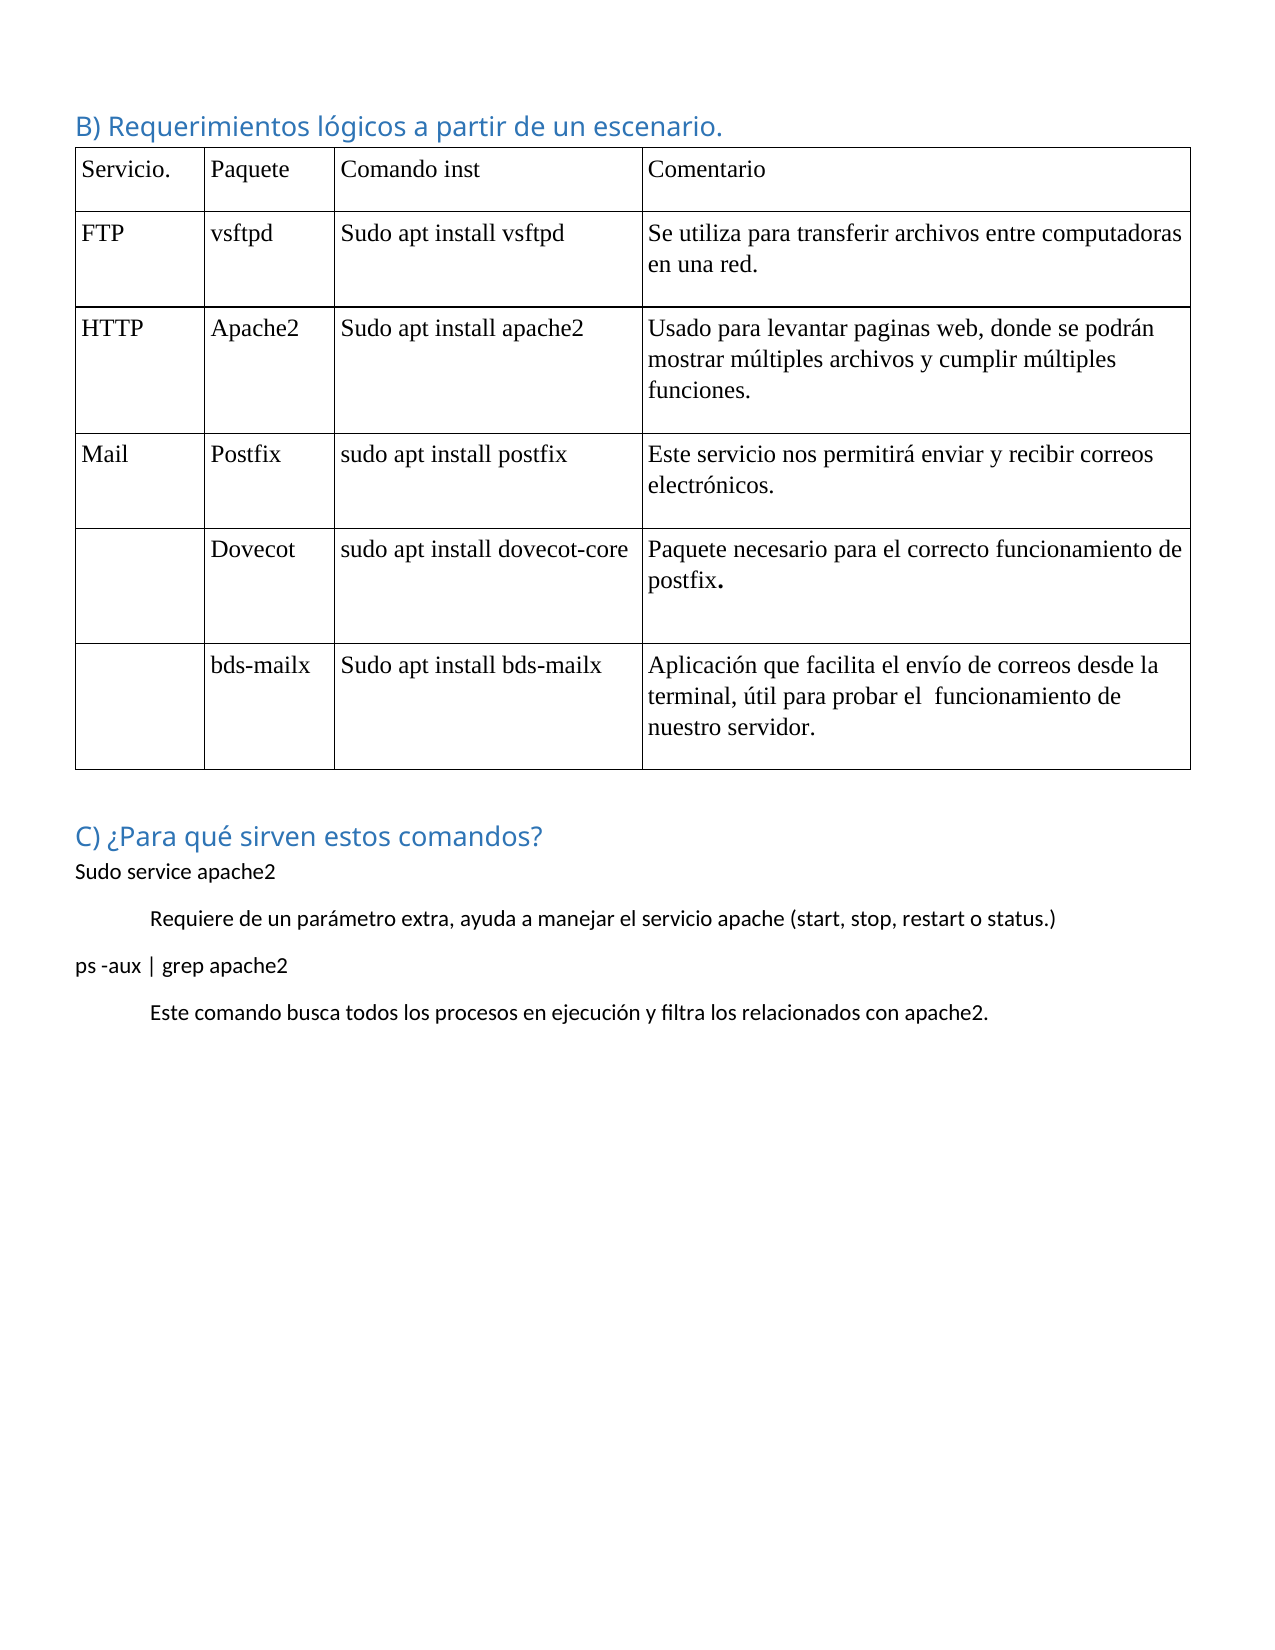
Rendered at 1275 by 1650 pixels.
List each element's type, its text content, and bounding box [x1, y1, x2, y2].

table_cell Sudo apt install vsftpd [335, 212, 642, 306]
table_cell [76, 644, 204, 769]
table_header Paquete [205, 148, 334, 211]
table_cell [76, 529, 204, 643]
text Este comando busca todos los procesos en ejecución y filtra los relacionados con apache2. [75, 998, 1200, 1026]
table_cell Postfix [205, 434, 334, 528]
subtitle C) ¿Para qué sirven estos comandos? [75, 817, 1200, 854]
table_cell sudo apt install dovecot-core [335, 529, 642, 643]
table_cell Sudo apt install bds-mailx [335, 644, 642, 769]
subtitle B) Requerimientos lógicos a partir de un escenario. [75, 107, 1200, 144]
table_cell Aplicación que facilita el envío de correos desde la terminal, útil para probar el funcionamiento de nuestro servidor. [643, 644, 1190, 769]
table_header Comentario [643, 148, 1190, 211]
table_cell Se utiliza para transferir archivos entre computadoras en una red. [643, 212, 1190, 306]
table_cell HTTP [76, 308, 204, 433]
table_cell bds-mailx [205, 644, 334, 769]
table_cell Apache2 [205, 308, 334, 433]
text Requiere de un parámetro extra, ayuda a manejar el servicio apache (start, stop, restart o status.) [75, 904, 1200, 932]
table_cell Dovecot [205, 529, 334, 643]
table_cell Usado para levantar paginas web, donde se podrán mostrar múltiples archivos y cumplir múltiples funciones. [643, 308, 1190, 433]
table_header Comando inst [335, 148, 642, 211]
table_cell vsftpd [205, 212, 334, 306]
table_cell sudo apt install postfix [335, 434, 642, 528]
table_cell Paquete necesario para el correcto funcionamiento de postfix. [643, 529, 1190, 643]
text Sudo service apache2 [75, 857, 1200, 885]
table_cell Este servicio nos permitirá enviar y recibir correos electrónicos. [643, 434, 1190, 528]
table_cell Mail [76, 434, 204, 528]
table_header Servicio. [76, 148, 204, 211]
text ps -aux | grep apache2 [75, 951, 1200, 979]
table_cell FTP [76, 212, 204, 306]
table_cell Sudo apt install apache2 [335, 308, 642, 433]
